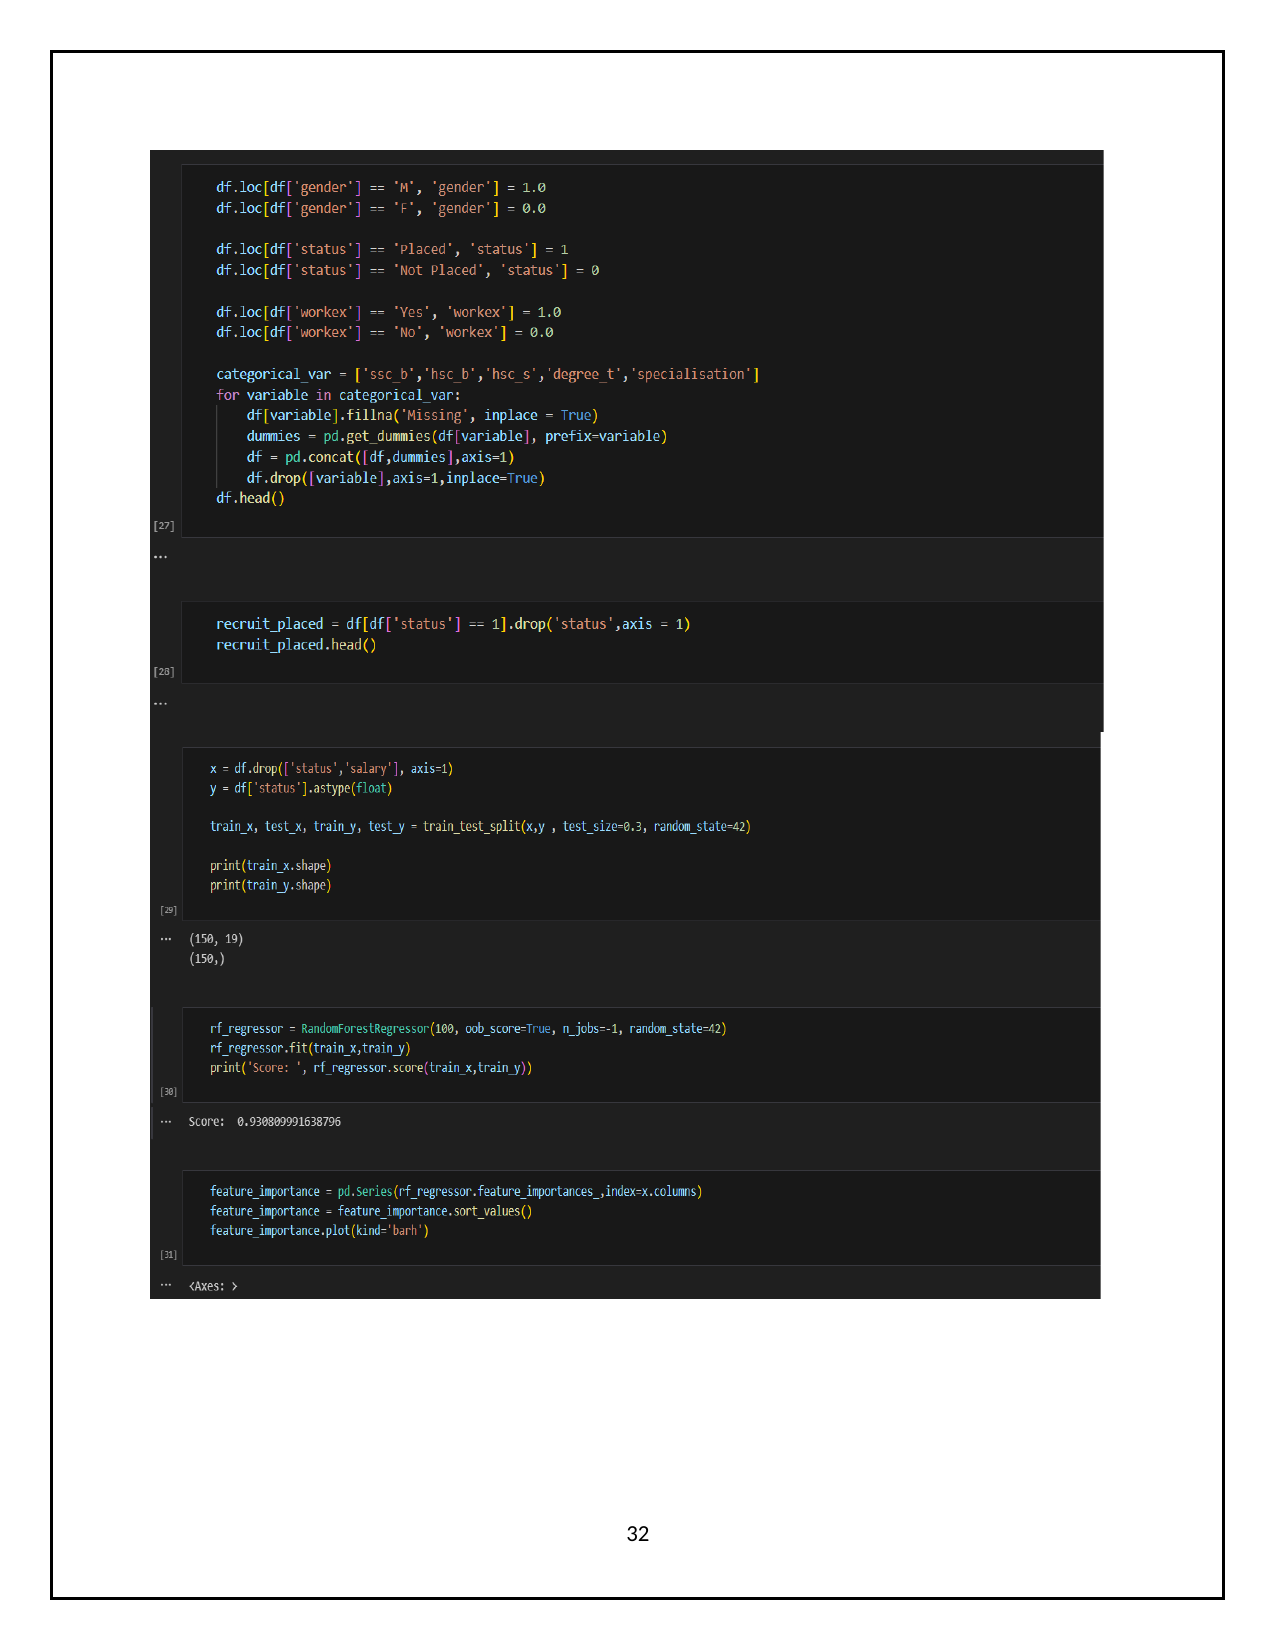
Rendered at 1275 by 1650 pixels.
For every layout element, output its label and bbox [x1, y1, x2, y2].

picture [150, 150, 1104, 1299]
